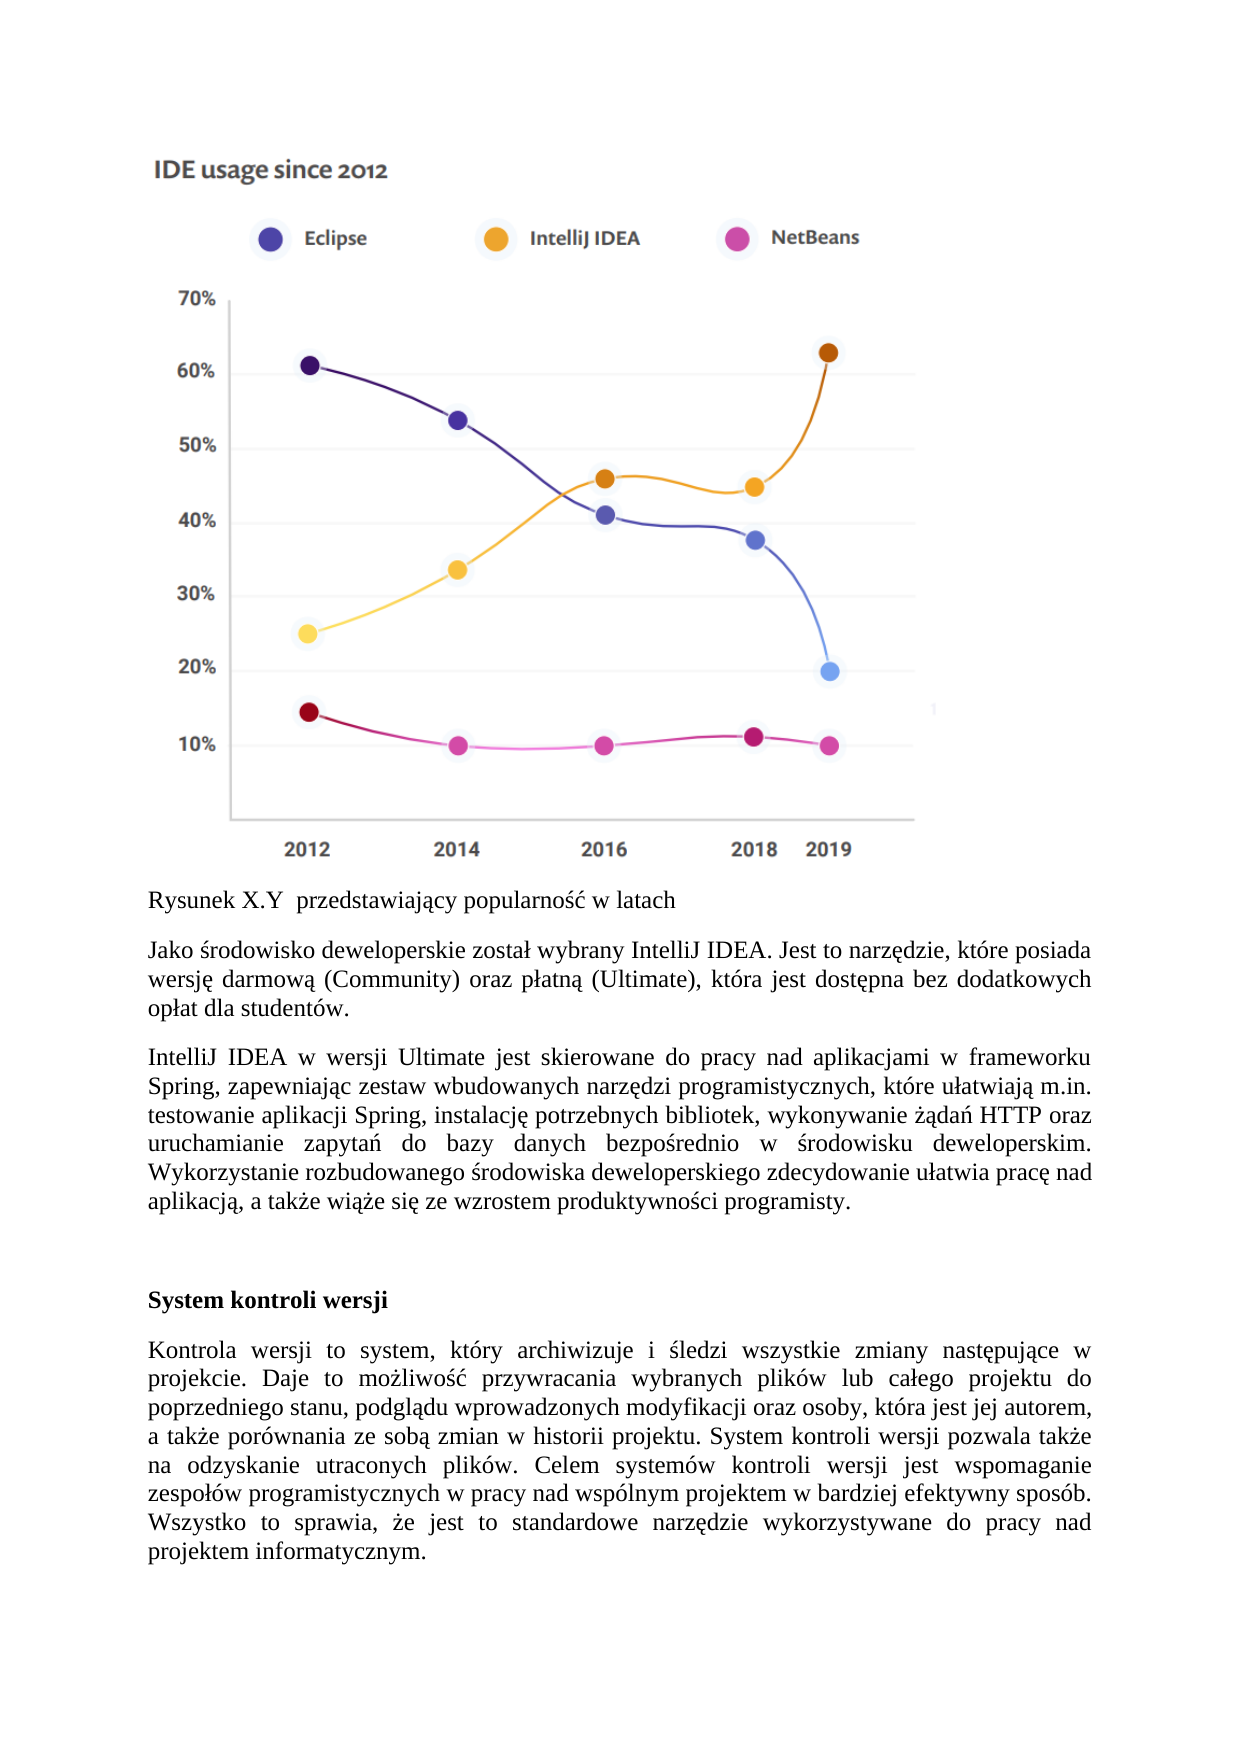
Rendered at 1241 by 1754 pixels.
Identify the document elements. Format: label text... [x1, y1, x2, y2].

text Rysunek X.Y przedstawiający popularność w latach [148, 886, 1093, 914]
text Kontrola wersji to system, który archiwizuje i śledzi wszystkie zmiany następujące w projekcie. Daje to możliwość przywracania wybranych plików lub całego projektu do poprzedniego stanu, podglądu wprowadzonych modyfikacji oraz osoby, która jest jej autorem, a także porównania ze sobą zmian w historii projektu. System kontroli wersji pozwala także na odzyskanie utraconych plików. Celem systemów kontroli wersji jest wspomaganie zespołów programistycznych w pracy nad wspólnym projektem w bardziej efektywny sposób. Wszystko to sprawia, że jest to standardowe narzędzie wykorzystywane do pracy nad projektem informatycznym. [148, 1335, 1093, 1565]
text System kontroli wersji [148, 1285, 1093, 1314]
picture [147, 147, 938, 865]
text IntelliJ IDEA w wersji Ultimate jest skierowane do pracy nad aplikacjami w frameworku Spring, zapewniając zestaw wbudowanych narzędzi programistycznych, które ułatwiają m.in. testowanie aplikacji Spring, instalację potrzebnych bibliotek, wykonywanie żądań HTTP oraz uruchamianie zapytań do bazy danych bezpośrednio w środowisku deweloperskim. Wykorzystanie rozbudowanego środowiska deweloperskiego zdecydowanie ułatwia pracę nad aplikacją, a także wiąże się ze wzrostem produktywności programisty. [148, 1042, 1093, 1215]
text Jako środowisko deweloperskie został wybrany IntelliJ IDEA. Jest to narzędzie, które posiada wersję darmową (Community) oraz płatną (Ultimate), która jest dostępna bez dodatkowych opłat dla studentów. [148, 935, 1093, 1021]
